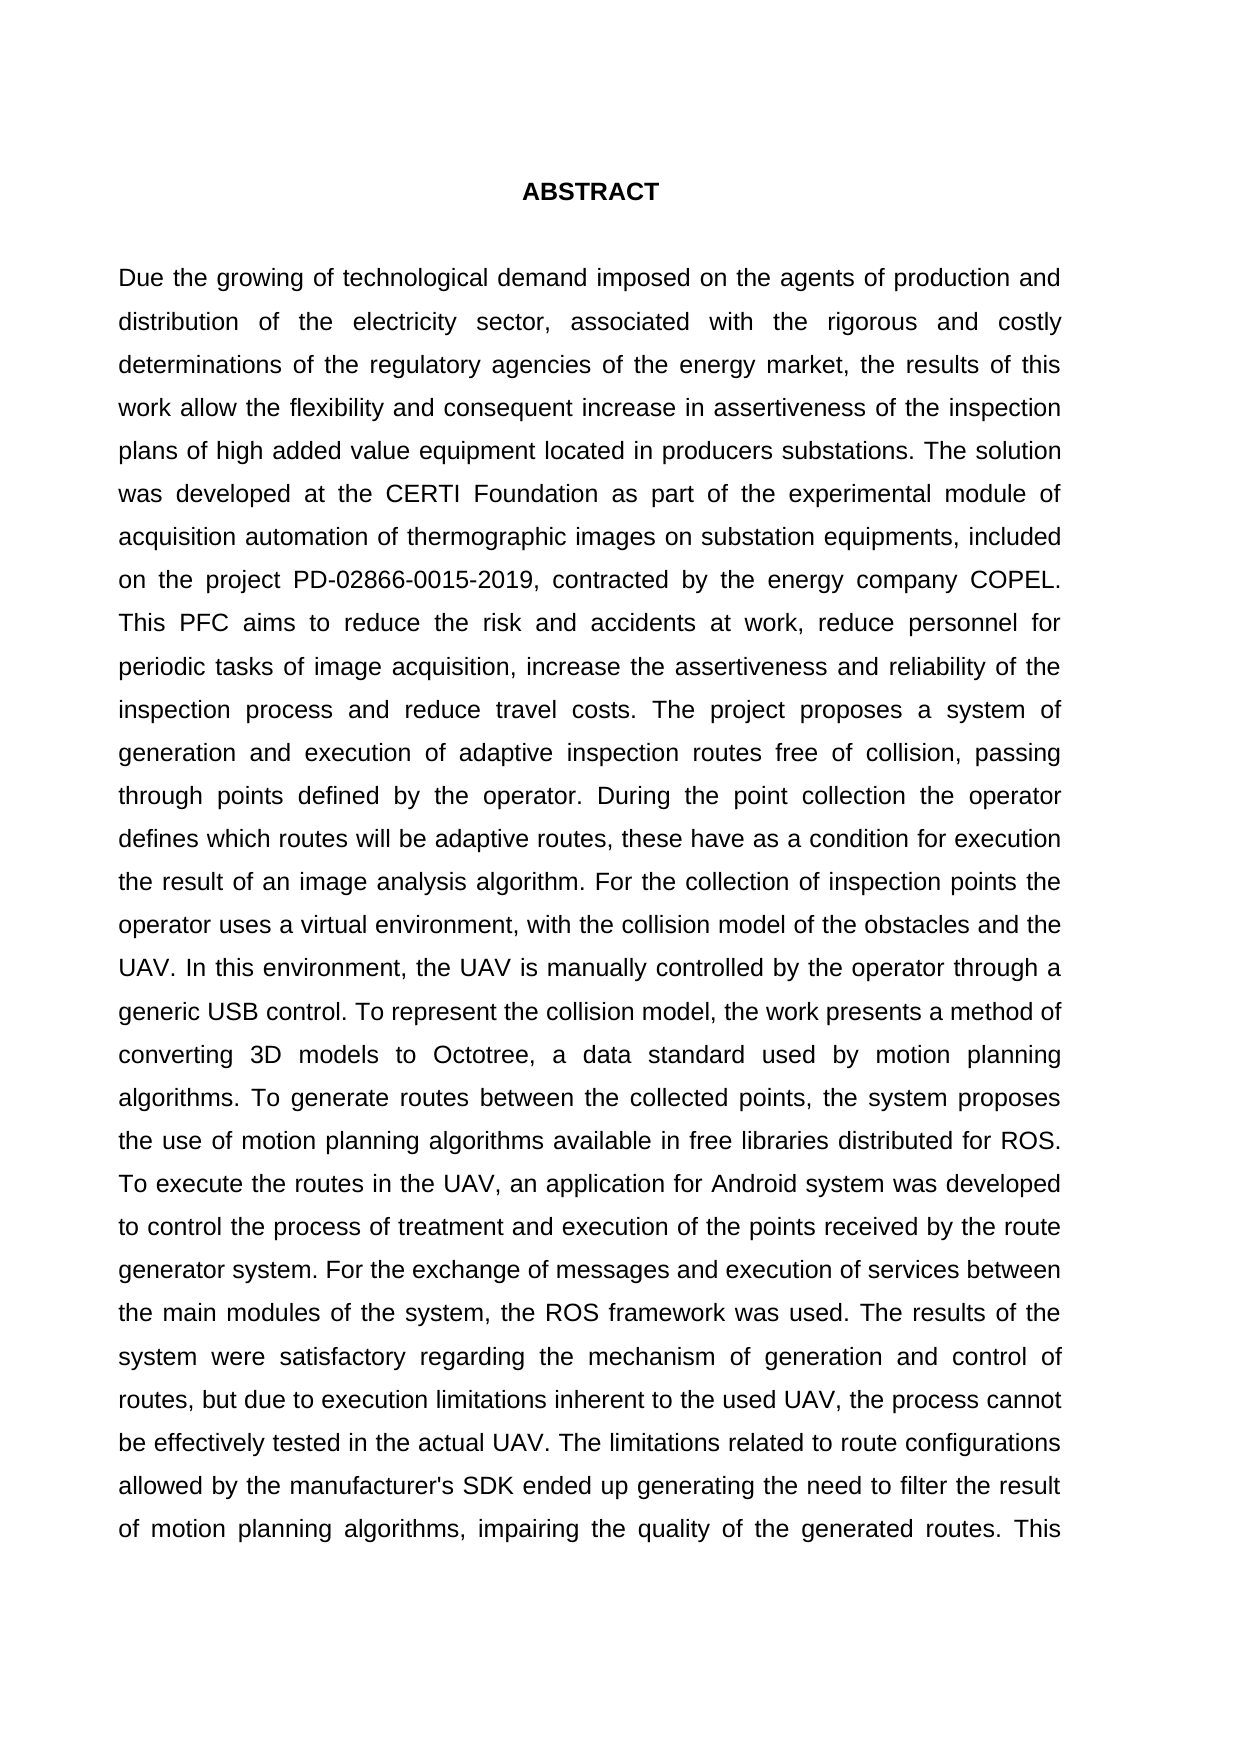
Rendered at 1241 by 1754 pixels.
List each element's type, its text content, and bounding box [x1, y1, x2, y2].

text Abstract [118, 177, 1063, 206]
